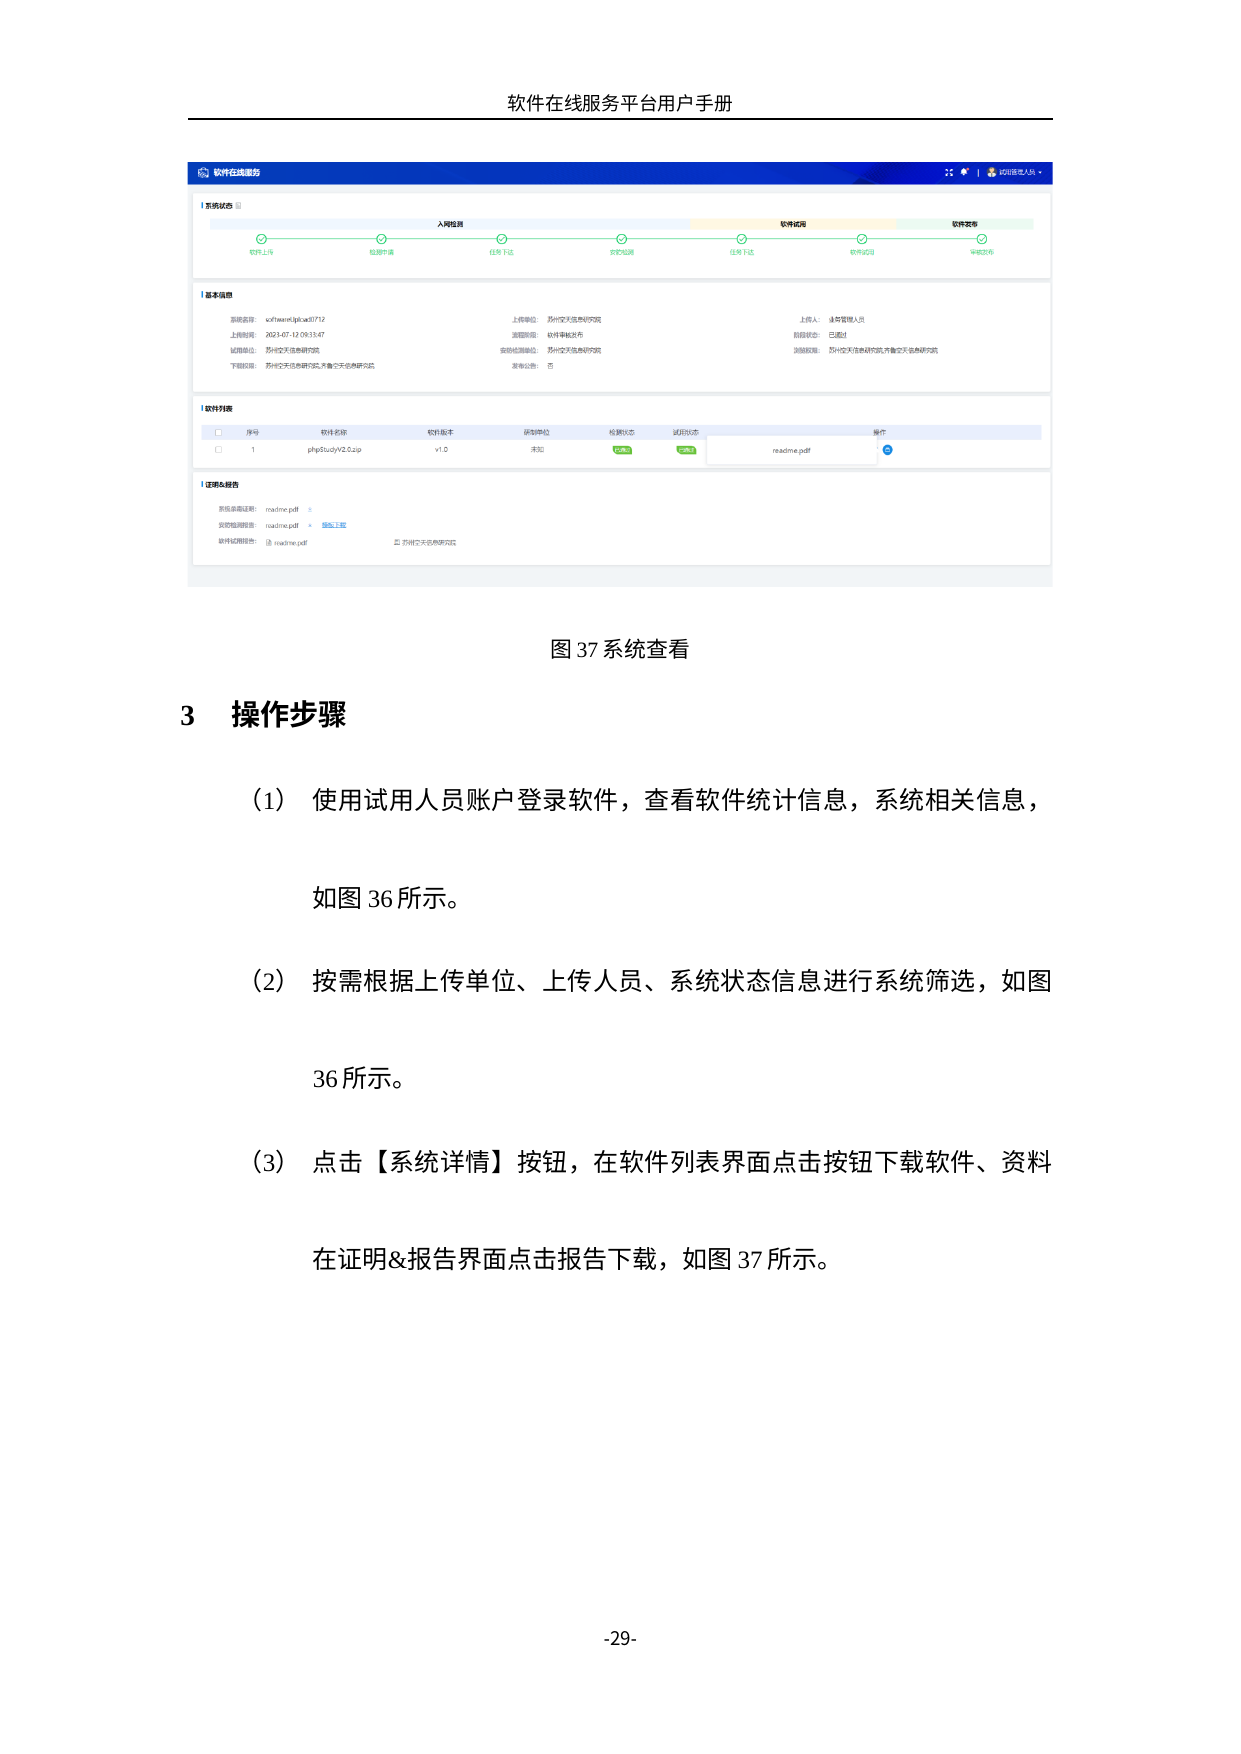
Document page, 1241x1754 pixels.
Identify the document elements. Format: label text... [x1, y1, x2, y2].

picture [187, 162, 1053, 587]
list 操作步骤 [187, 680, 1053, 745]
text 图37系统查看 [187, 632, 1053, 664]
